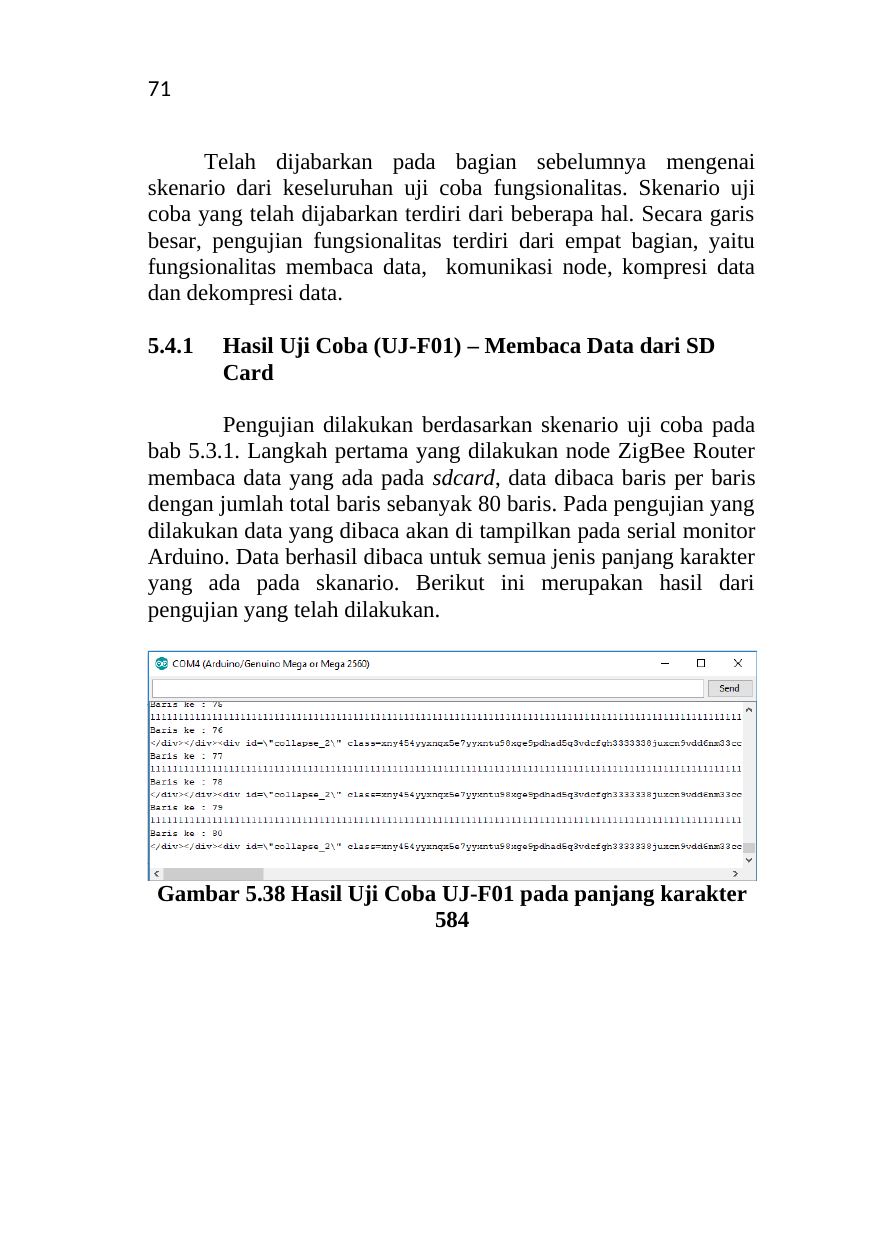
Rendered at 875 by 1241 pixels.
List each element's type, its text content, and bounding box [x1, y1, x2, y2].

text Pengujian dilakukan berdasarkan skenario uji coba pada bab 5.3.1. Langkah pertama yang dilakukan node ZigBee Router membaca data yang ada pada sdcard, data dibaca baris per baris dengan jumlah total baris sebanyak 80 baris. Pada pengujian yang dilakukan data yang dibaca akan di tampilkan pada serial monitor Arduino. Data berhasil dibaca untuk semua jenis panjang karakter yang ada pada skanario. Berikut ini merupakan hasil dari pengujian yang telah dilakukan. [148, 411, 756, 622]
picture [147, 650, 757, 881]
subtitle Hasil Uji Coba (UJ-F01) – Membaca Data dari SD Card [148, 332, 756, 385]
text Telah dijabarkan pada bagian sebelumnya mengenai skenario dari keseluruhan uji coba fungsionalitas. Skenario uji coba yang telah dijabarkan terdiri dari beberapa hal. Secara garis besar, pengujian fungsionalitas terdiri dari empat bagian, yaitu fungsionalitas membaca data, komunikasi node, kompresi data dan dekompresi data. [148, 148, 756, 306]
